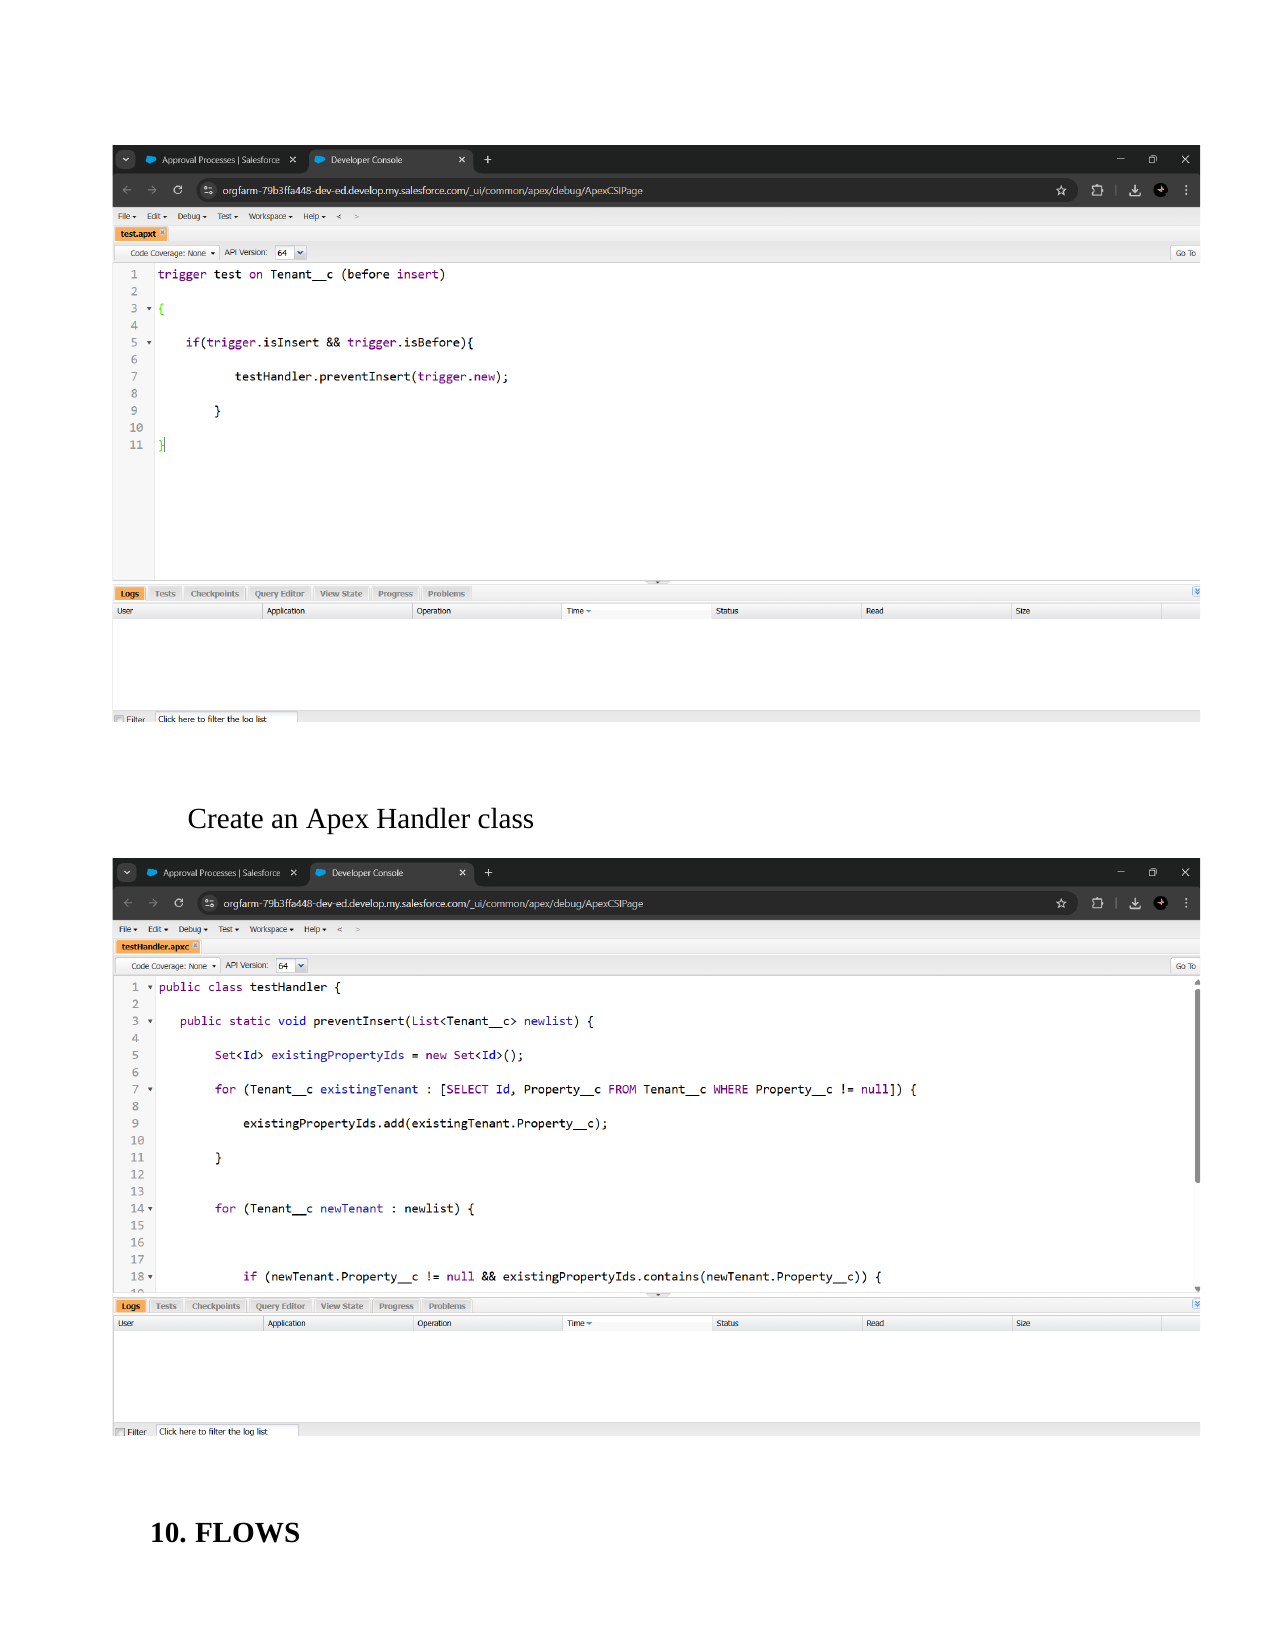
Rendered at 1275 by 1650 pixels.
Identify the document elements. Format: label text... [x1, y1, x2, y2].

list FLOWS [150, 1515, 1096, 1548]
text Create an Apex Handler class [112, 801, 1096, 834]
picture [112, 858, 1200, 1436]
picture [112, 145, 1200, 722]
